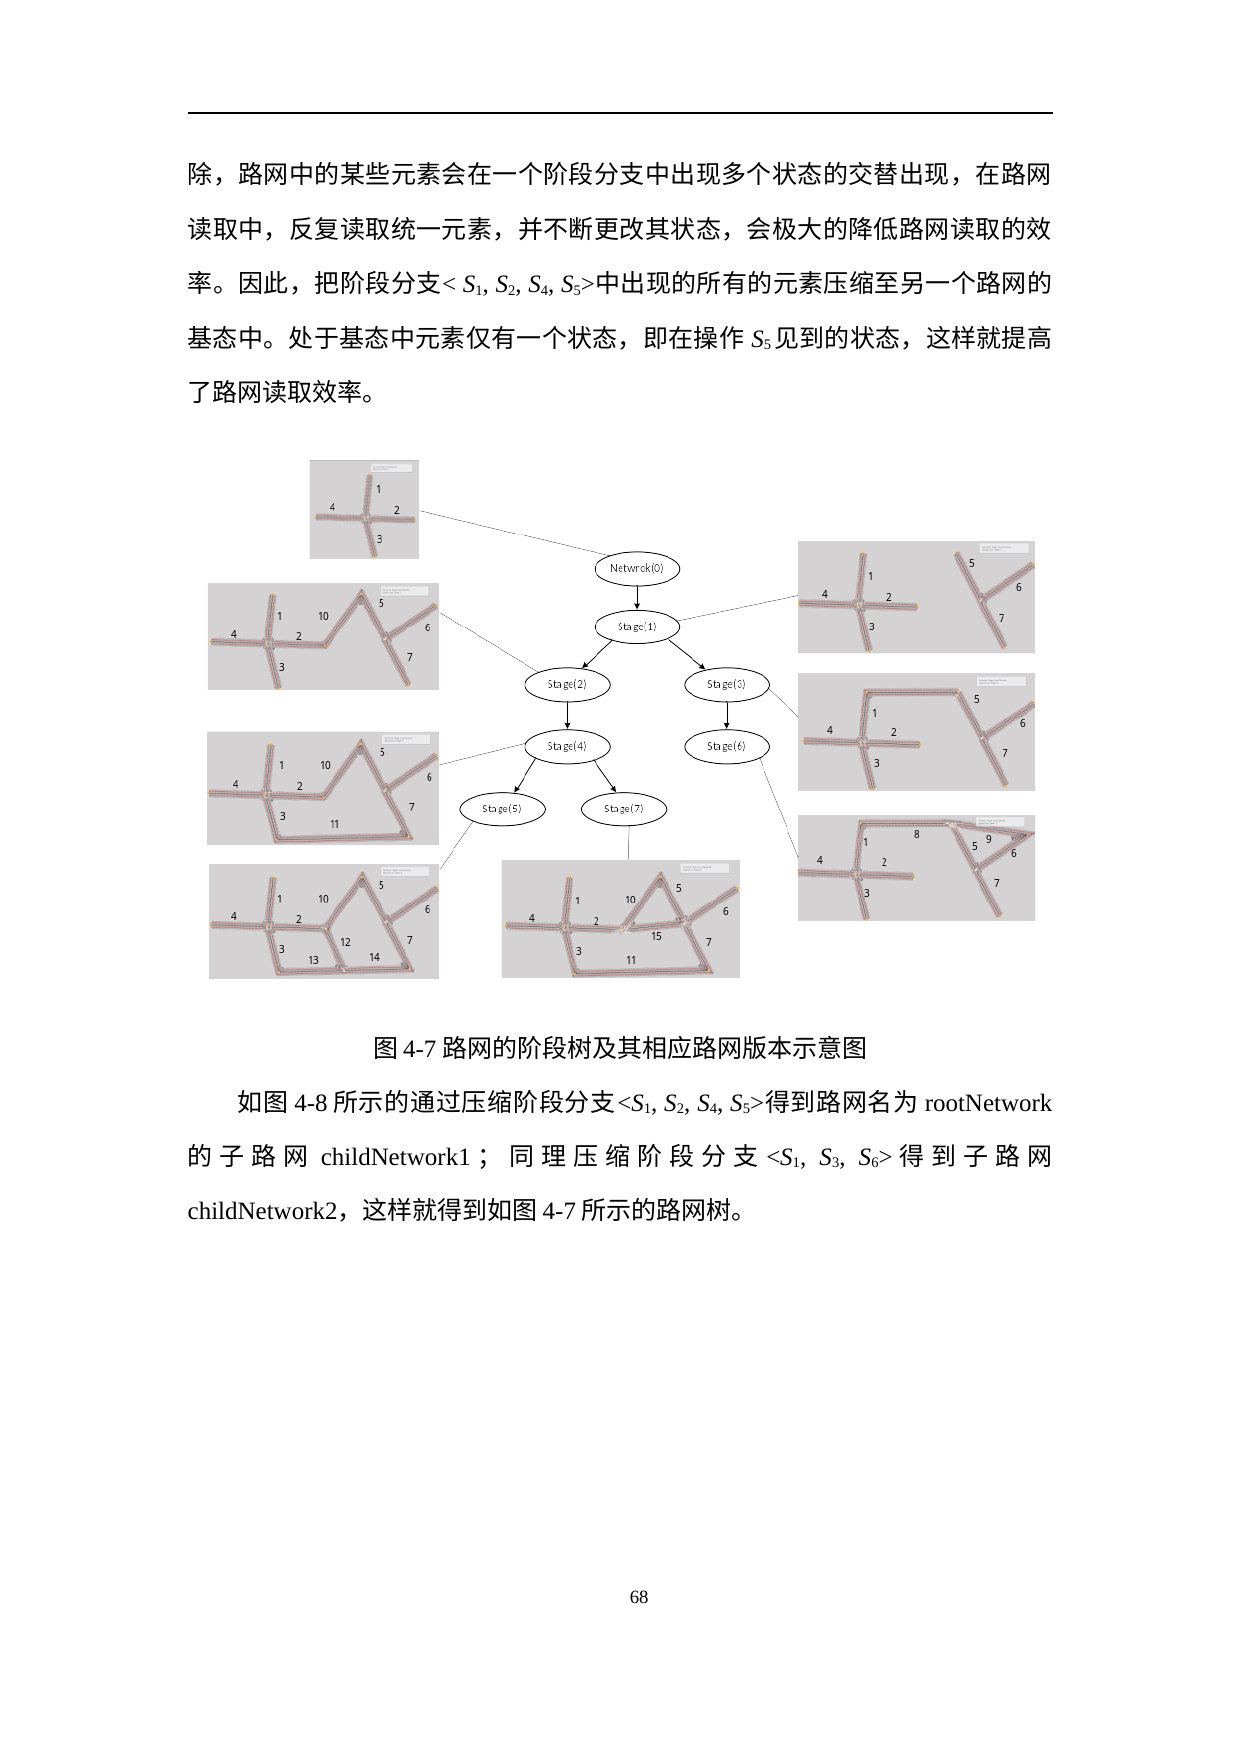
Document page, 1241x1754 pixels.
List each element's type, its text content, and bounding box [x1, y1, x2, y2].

text 图4-7 路网的阶段树及其相应路网版本示意图 [187, 1029, 1053, 1065]
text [187, 155, 1053, 409]
text 如图4-8所示的通过压缩阶段分支<S1, S2, S4, S5>得到路网名为rootNetwork的子路网childNetwork1；同理压缩阶段分支<S1, S3, S6>得到子路网childNetwork2，这样就得到如图4-7所示的路网树。 [187, 1082, 1053, 1227]
